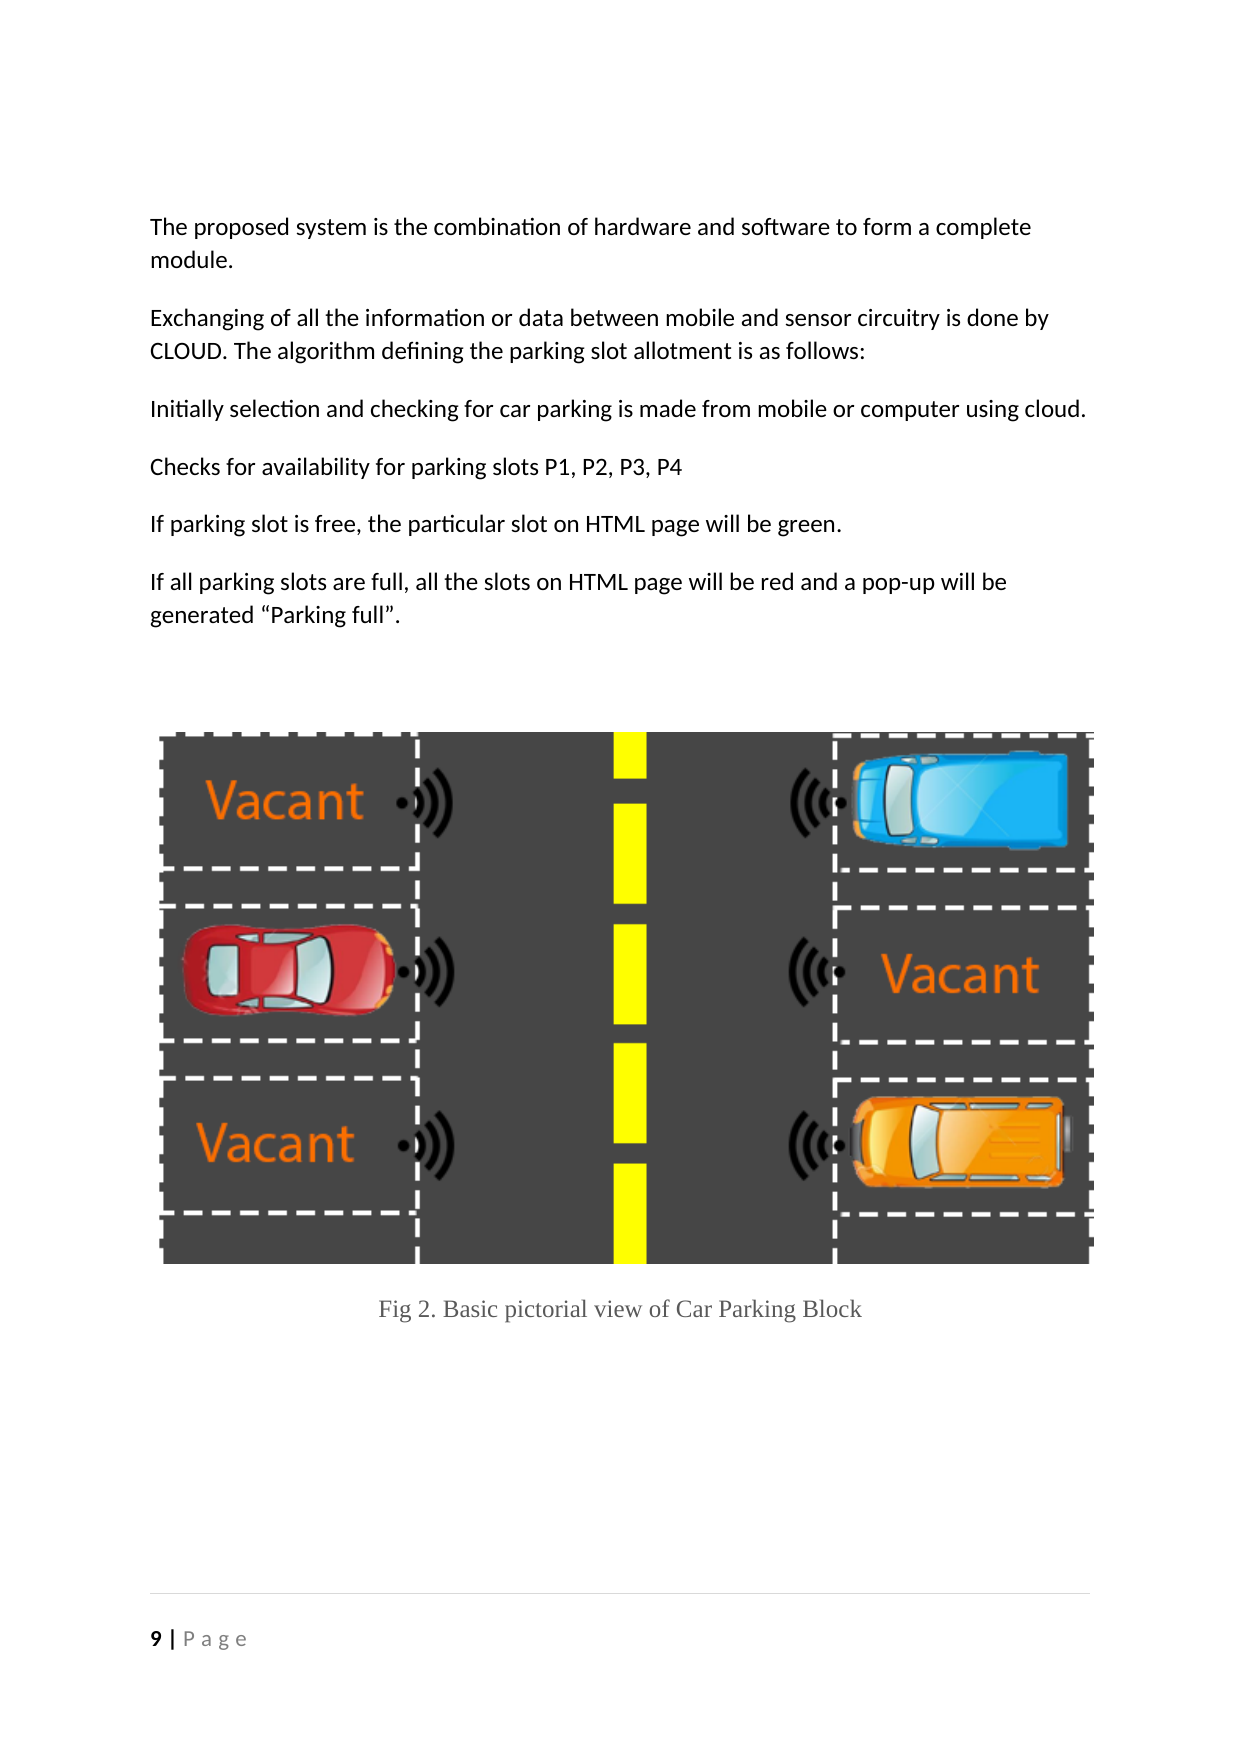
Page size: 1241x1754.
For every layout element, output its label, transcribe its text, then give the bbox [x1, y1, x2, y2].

text Fig 2. Basic pictorial view of Car Parking Block [150, 1294, 1090, 1323]
text If parking slot is free, the particular slot on HTML page will be green. [150, 509, 1090, 539]
text The proposed system is the combination of hardware and software to form a complete module. [150, 211, 1090, 274]
text Exchanging of all the information or data between mobile and sensor circuitry is done by CLOUD. The algorithm defining the parking slot allotment is as follows: [150, 302, 1090, 365]
text Initially selection and checking for car parking is made from mobile or computer using cloud. [150, 393, 1090, 423]
text Checks for availability for parking slots P1, P2, P3, P4 [150, 451, 1090, 481]
text If all parking slots are full, all the slots on HTML page will be red and a pop-up will be generated “Parking​ ​full”. [150, 567, 1090, 630]
picture [159, 732, 1094, 1264]
